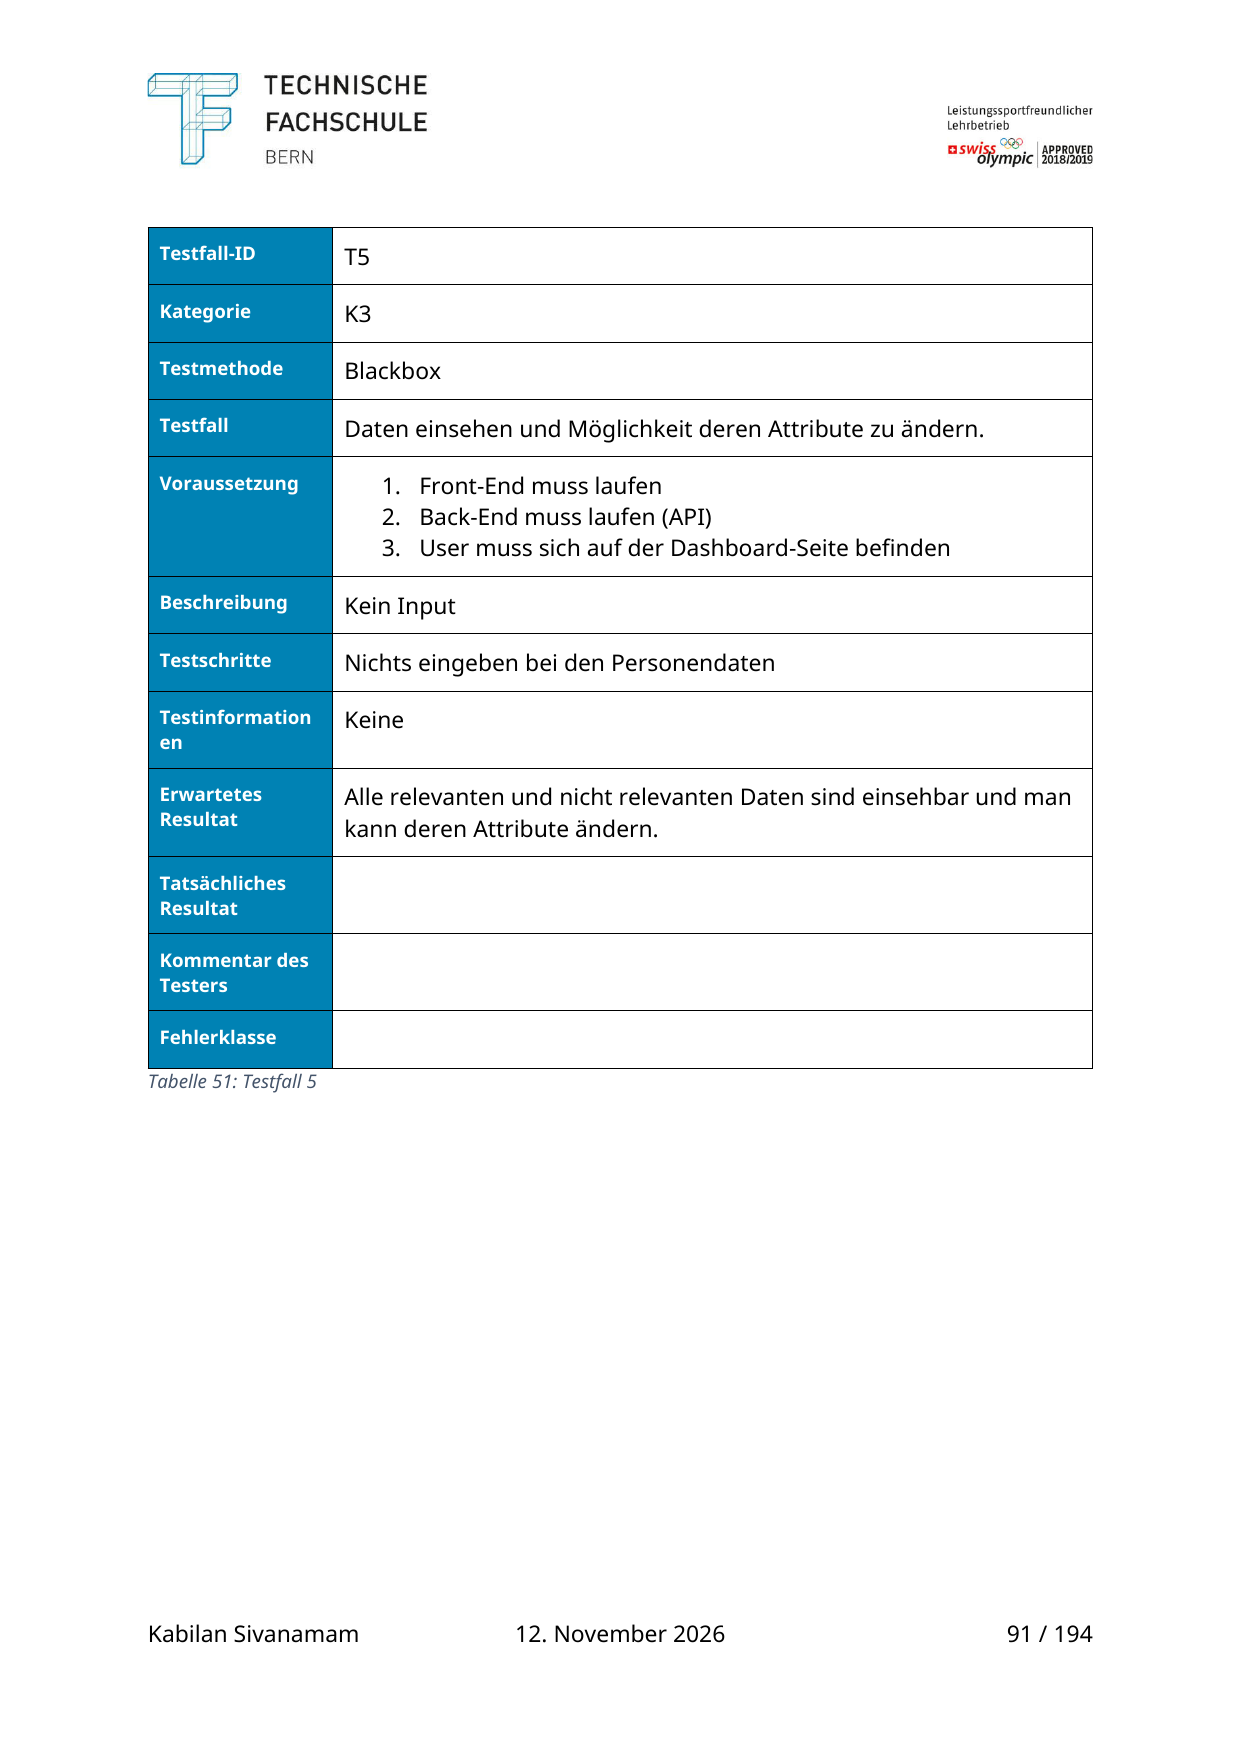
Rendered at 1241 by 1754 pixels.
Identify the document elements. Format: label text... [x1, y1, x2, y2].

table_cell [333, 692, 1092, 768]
picture [147, 73, 1093, 196]
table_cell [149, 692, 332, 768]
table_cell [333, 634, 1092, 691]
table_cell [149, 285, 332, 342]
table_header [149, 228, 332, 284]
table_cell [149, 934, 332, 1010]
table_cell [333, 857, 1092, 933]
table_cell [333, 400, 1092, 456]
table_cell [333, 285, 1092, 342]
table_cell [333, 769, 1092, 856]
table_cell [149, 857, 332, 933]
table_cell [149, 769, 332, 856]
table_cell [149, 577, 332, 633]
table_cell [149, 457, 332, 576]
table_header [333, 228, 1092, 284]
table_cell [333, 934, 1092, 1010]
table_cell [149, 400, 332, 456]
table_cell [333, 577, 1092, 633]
text Tabelle 51: Testfall 5 [148, 1069, 1093, 1094]
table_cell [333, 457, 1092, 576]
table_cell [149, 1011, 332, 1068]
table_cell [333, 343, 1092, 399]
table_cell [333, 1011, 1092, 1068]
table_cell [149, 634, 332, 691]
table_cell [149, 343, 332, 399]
